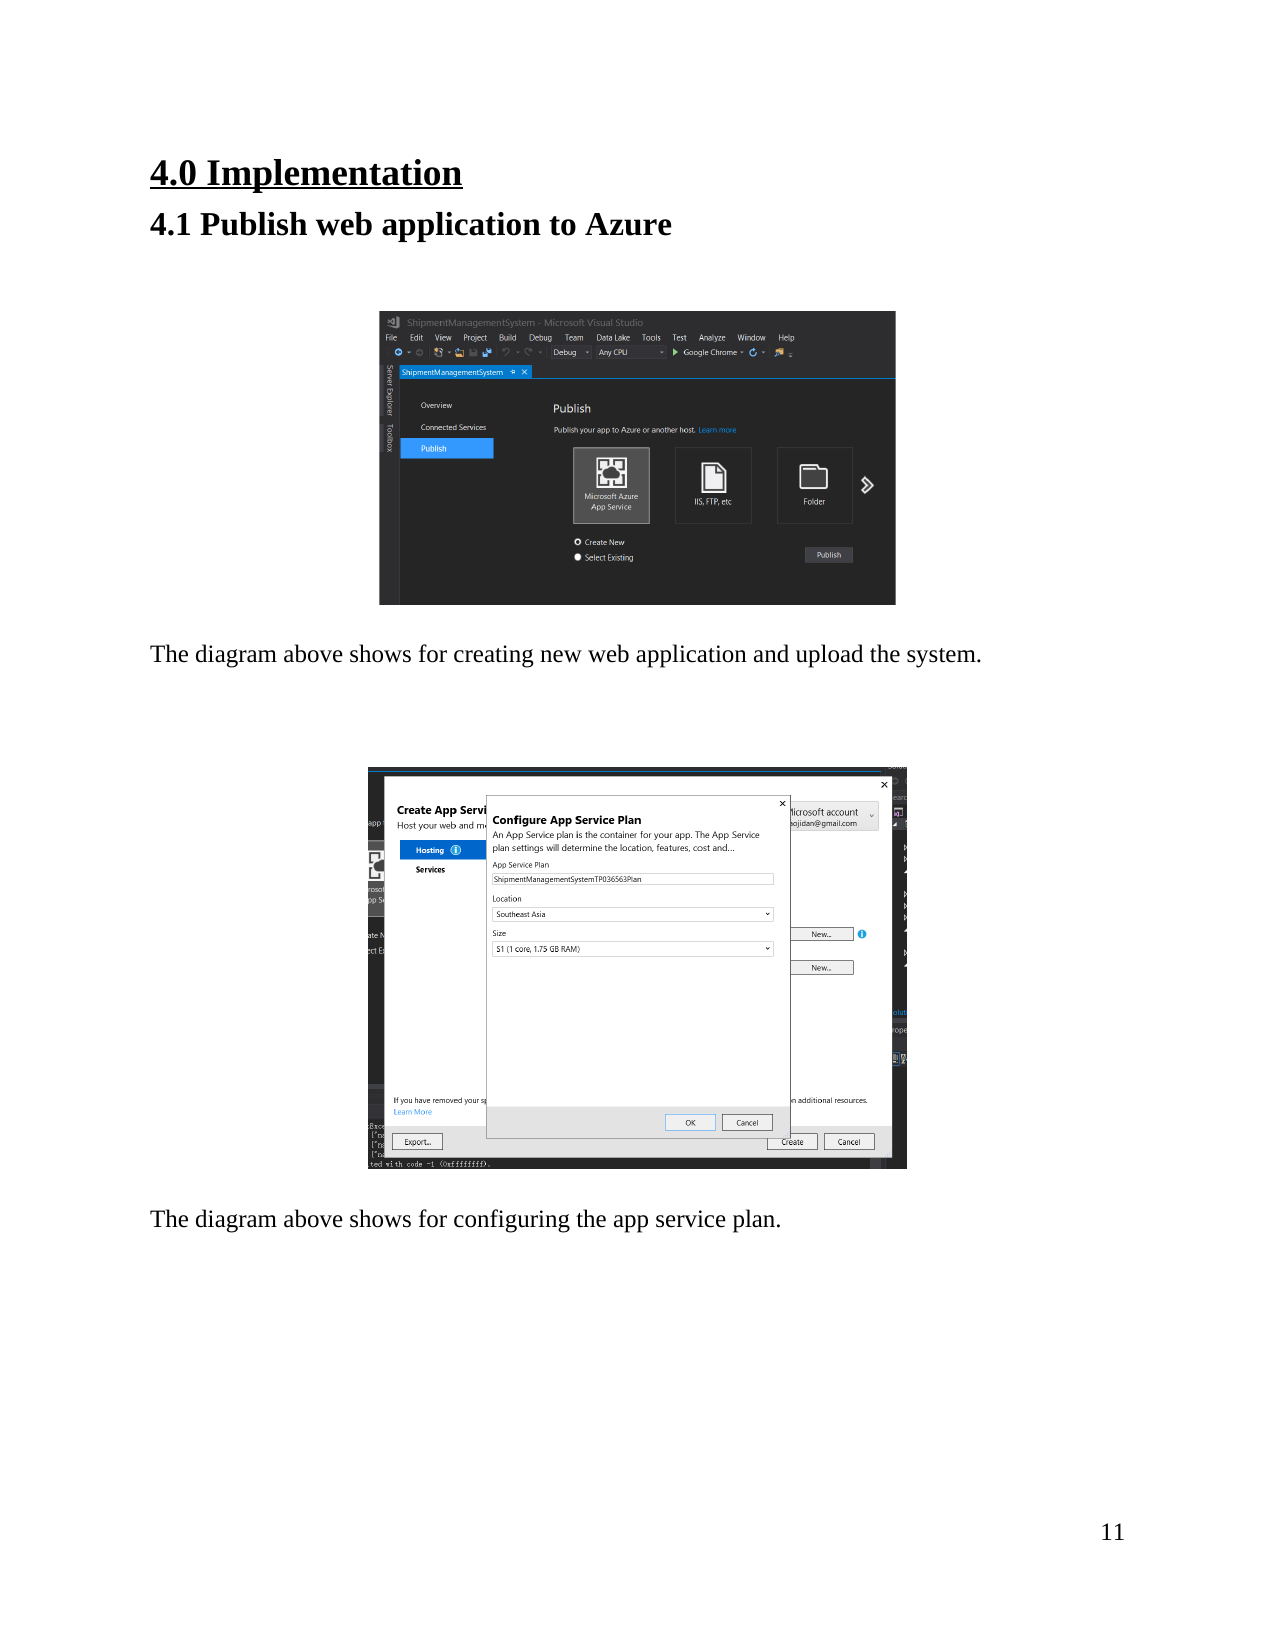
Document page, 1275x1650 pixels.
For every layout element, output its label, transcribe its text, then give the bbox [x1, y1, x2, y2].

text The diagram above shows for creating new web application and upload the system. [150, 639, 1125, 668]
picture [368, 767, 907, 1169]
picture [379, 311, 896, 605]
subtitle 4.0 Implementation [150, 150, 1125, 193]
text The diagram above shows for configuring the app service plan. [150, 1204, 1125, 1233]
subtitle 4.1 Publish web application to Azure [150, 204, 1125, 242]
